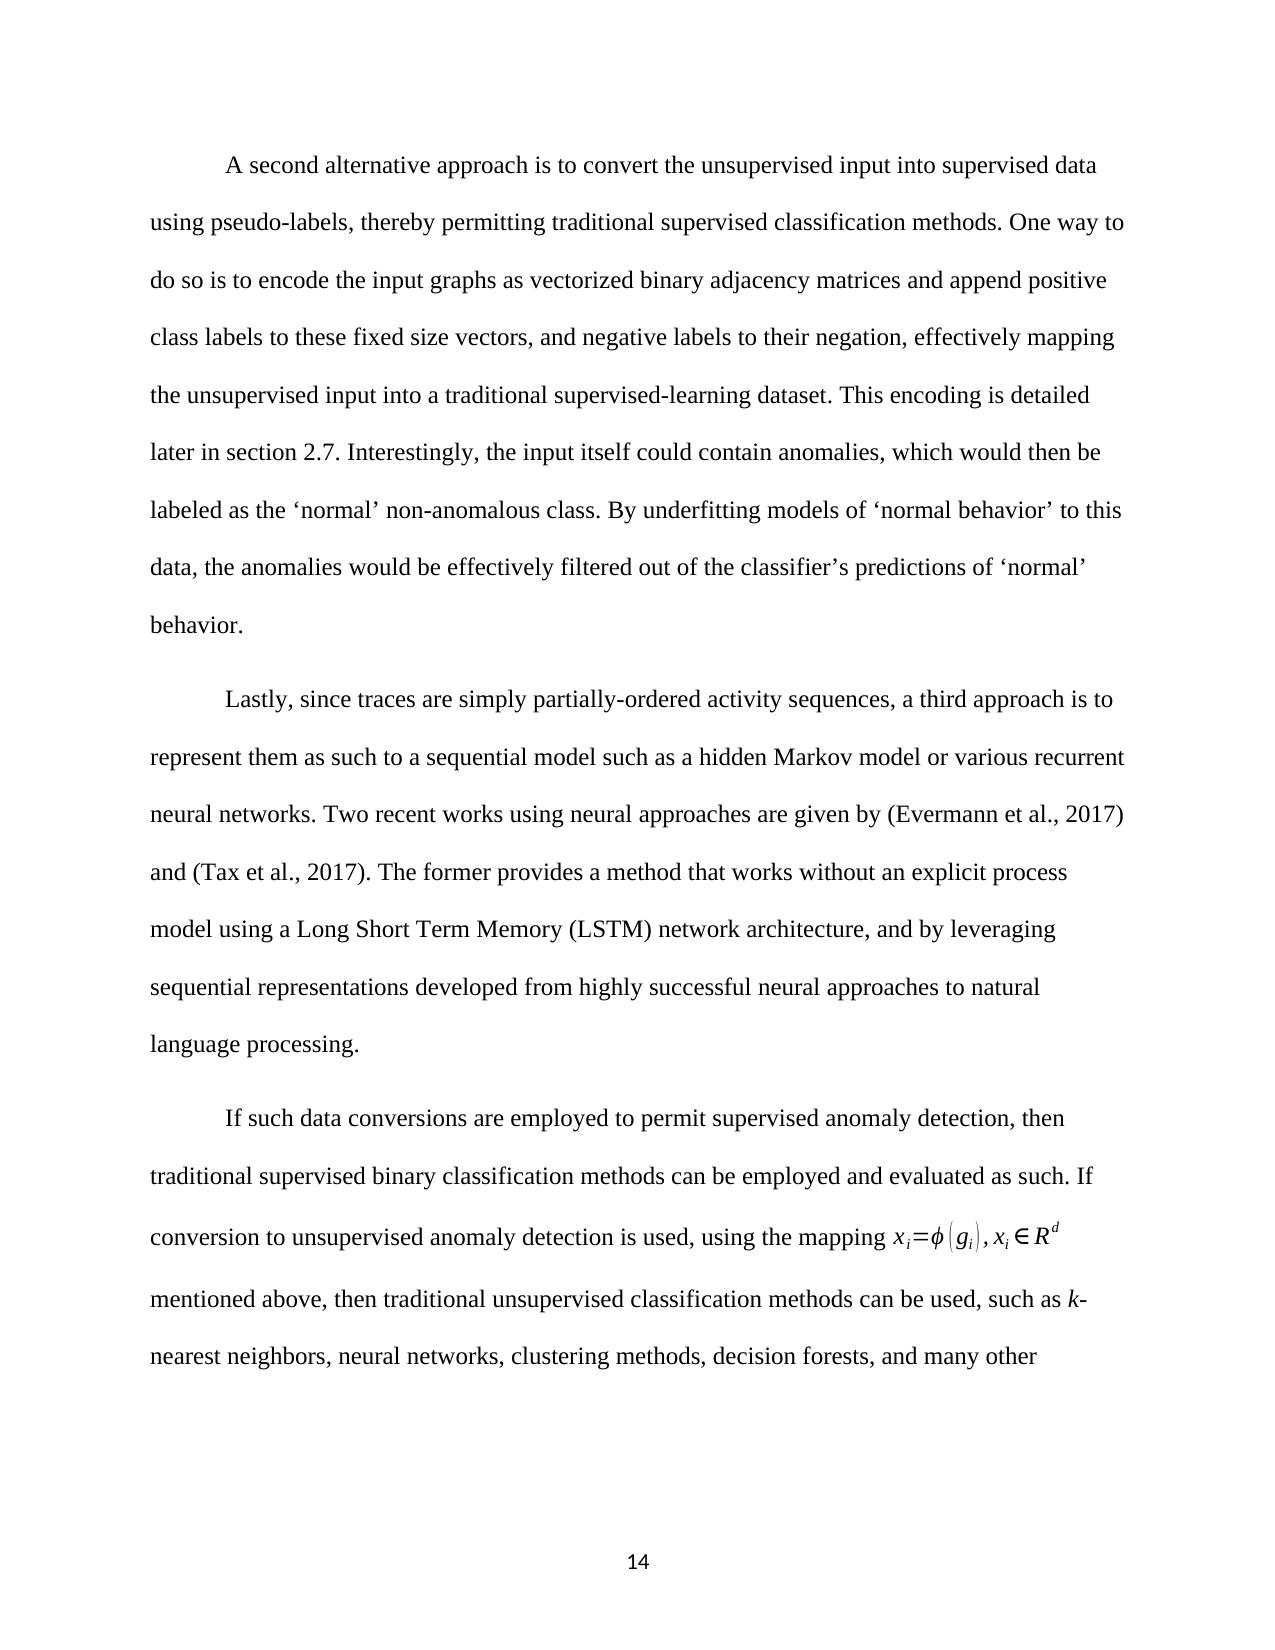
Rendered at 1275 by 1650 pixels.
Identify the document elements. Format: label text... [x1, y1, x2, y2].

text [150, 1103, 1125, 1370]
text Lastly, since traces are simply partially-ordered activity sequences, a third approach is to represent them as such to a sequential model such as a hidden Markov model or various recurrent neural networks. Two recent works using neural approaches are given by (Evermann et al., 2017) and (Tax et al., 2017). The former provides a method that works without an explicit process model using a Long Short Term Memory (LSTM) network architecture, and by leveraging sequential representations developed from highly successful neural approaches to natural language processing. [150, 684, 1125, 1058]
text A second alternative approach is to convert the unsupervised input into supervised data using pseudo-labels, thereby permitting traditional supervised classification methods. One way to do so is to encode the input graphs as vectorized binary adjacency matrices and append positive class labels to these fixed size vectors, and negative labels to their negation, effectively mapping the unsupervised input into a traditional supervised-learning dataset. This encoding is detailed later in section 2.7. Interestingly, the input itself could contain anomalies, which would then be labeled as the ‘normal’ non-anomalous class. By underfitting models of ‘normal behavior’ to this data, the anomalies would be effectively filtered out of the classifier’s predictions of ‘normal’ behavior. [150, 150, 1125, 639]
